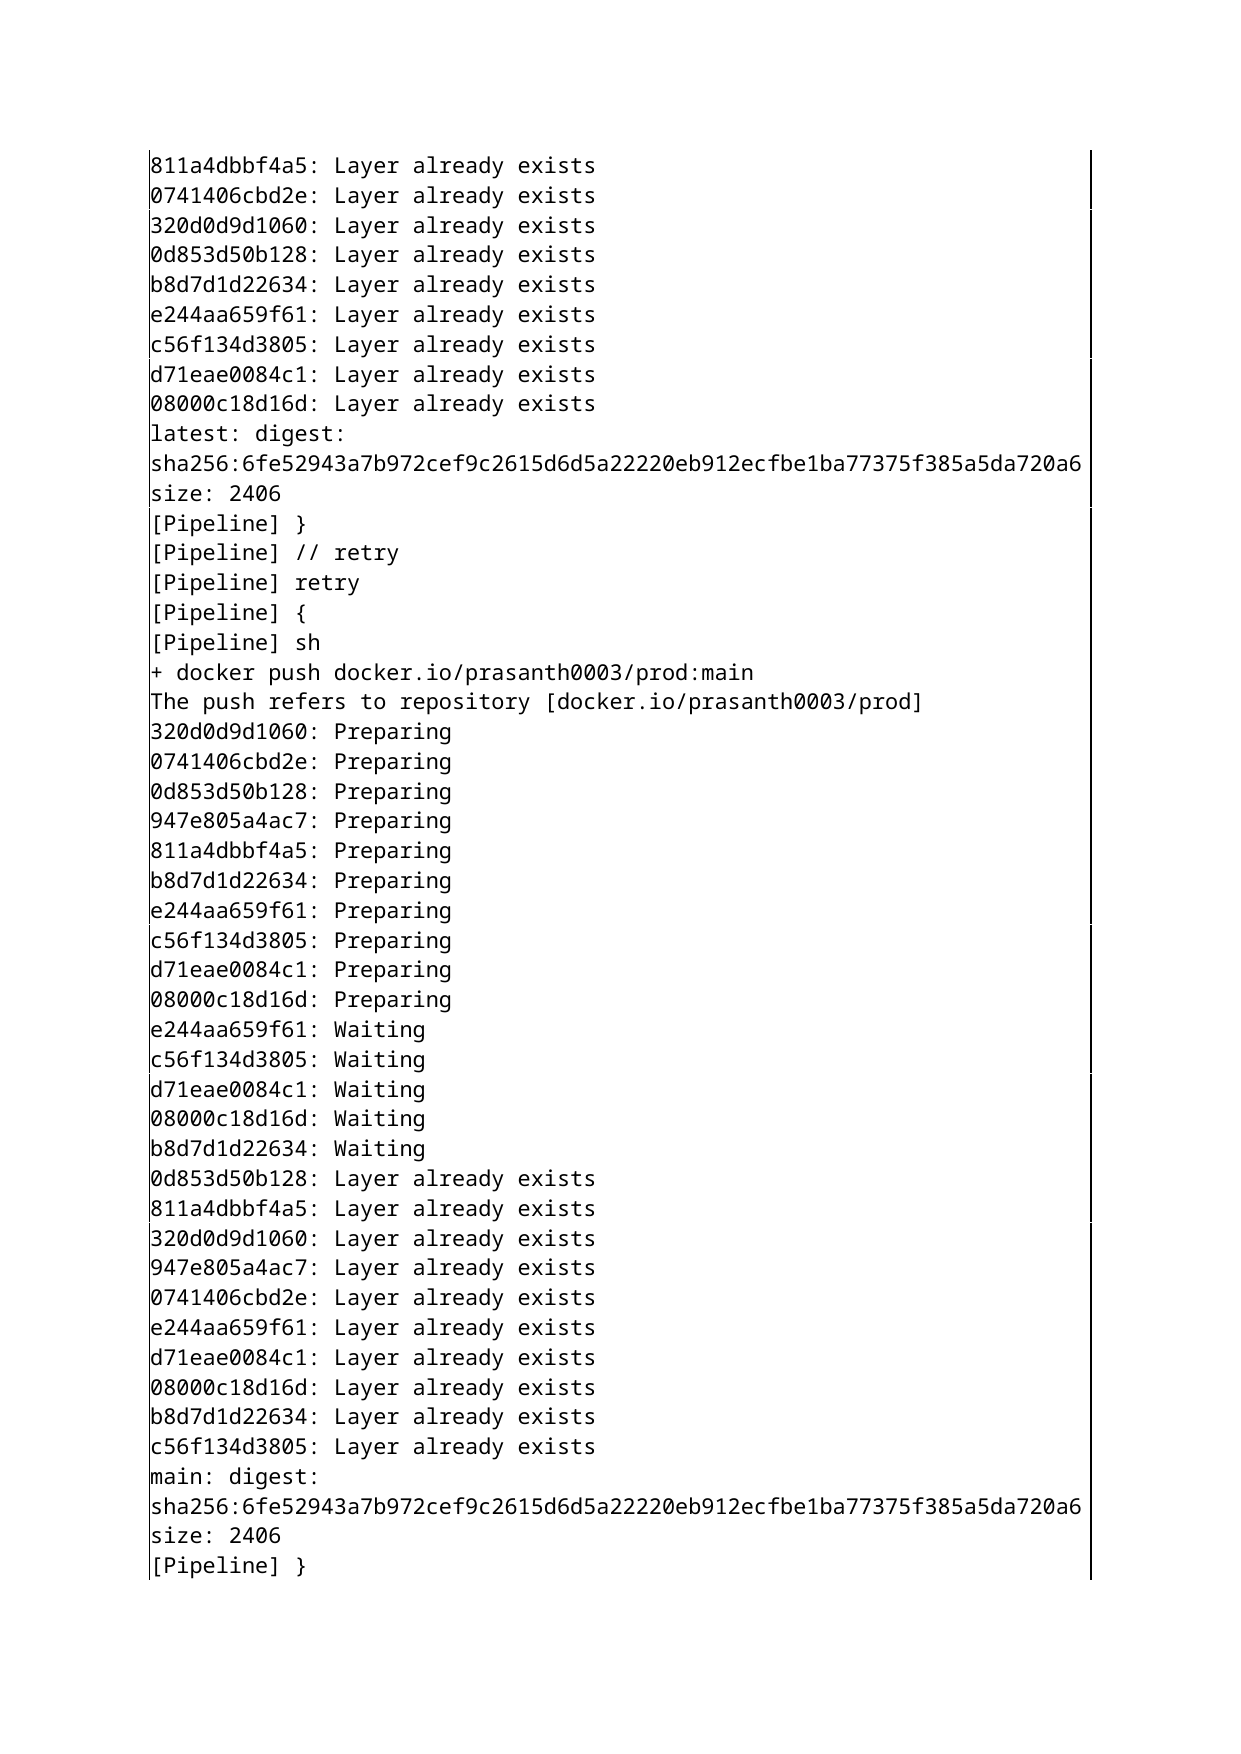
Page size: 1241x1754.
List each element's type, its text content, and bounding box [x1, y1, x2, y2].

text e244aa659f61: Preparing [150, 895, 1090, 924]
text [Pipeline] retry [150, 567, 1090, 597]
text b8d7d1d22634: Layer already exists [150, 269, 1090, 299]
text [Pipeline] // retry [150, 537, 1090, 567]
text d71eae0084c1: Layer already exists [150, 1342, 1090, 1371]
text e244aa659f61: Waiting [150, 1014, 1090, 1044]
text 0d853d50b128: Layer already exists [150, 1163, 1090, 1193]
text 320d0d9d1060: Layer already exists [150, 1222, 1090, 1252]
text + docker push docker.io/prasanth0003/prod:main [150, 656, 1090, 686]
text 08000c18d16d: Layer already exists [150, 1371, 1090, 1401]
text e244aa659f61: Layer already exists [150, 299, 1090, 329]
text e244aa659f61: Layer already exists [150, 1312, 1090, 1342]
text 320d0d9d1060: Preparing [150, 716, 1090, 746]
text 811a4dbbf4a5: Layer already exists [150, 150, 1090, 180]
text 0741406cbd2e: Layer already exists [150, 1282, 1090, 1312]
text 0d853d50b128: Layer already exists [150, 239, 1090, 269]
text c56f134d3805: Layer already exists [150, 1431, 1090, 1461]
text 811a4dbbf4a5: Preparing [150, 835, 1090, 865]
text b8d7d1d22634: Preparing [150, 865, 1090, 895]
text 0741406cbd2e: Preparing [150, 746, 1090, 776]
text c56f134d3805: Preparing [150, 924, 1090, 954]
text latest: digest: sha256:6fe52943a7b972cef9c2615d6d5a22220eb912ecfbe1ba77375f385a5da720a6 size: 2406 [150, 418, 1090, 507]
text d71eae0084c1: Waiting [150, 1073, 1090, 1103]
text [Pipeline] { [150, 597, 1090, 627]
text 320d0d9d1060: Layer already exists [150, 209, 1090, 239]
text 0d853d50b128: Preparing [150, 776, 1090, 805]
text 947e805a4ac7: Preparing [150, 805, 1090, 835]
text d71eae0084c1: Preparing [150, 954, 1090, 984]
text 811a4dbbf4a5: Layer already exists [150, 1193, 1090, 1222]
text [Pipeline] sh [150, 627, 1090, 656]
text d71eae0084c1: Layer already exists [150, 358, 1090, 388]
text b8d7d1d22634: Waiting [150, 1133, 1090, 1163]
text 08000c18d16d: Layer already exists [150, 388, 1090, 418]
text c56f134d3805: Layer already exists [150, 329, 1090, 358]
text The push refers to repository [docker.io/prasanth0003/prod] [150, 686, 1090, 716]
text 0741406cbd2e: Layer already exists [150, 180, 1090, 209]
text 08000c18d16d: Preparing [150, 984, 1090, 1014]
text [Pipeline] } [150, 507, 1090, 537]
text 08000c18d16d: Waiting [150, 1103, 1090, 1133]
text [Pipeline] } [150, 1550, 1090, 1580]
text b8d7d1d22634: Layer already exists [150, 1401, 1090, 1431]
text 947e805a4ac7: Layer already exists [150, 1252, 1090, 1282]
text main: digest: sha256:6fe52943a7b972cef9c2615d6d5a22220eb912ecfbe1ba77375f385a5da720a6 size: 2406 [150, 1461, 1090, 1550]
text c56f134d3805: Waiting [150, 1044, 1090, 1073]
